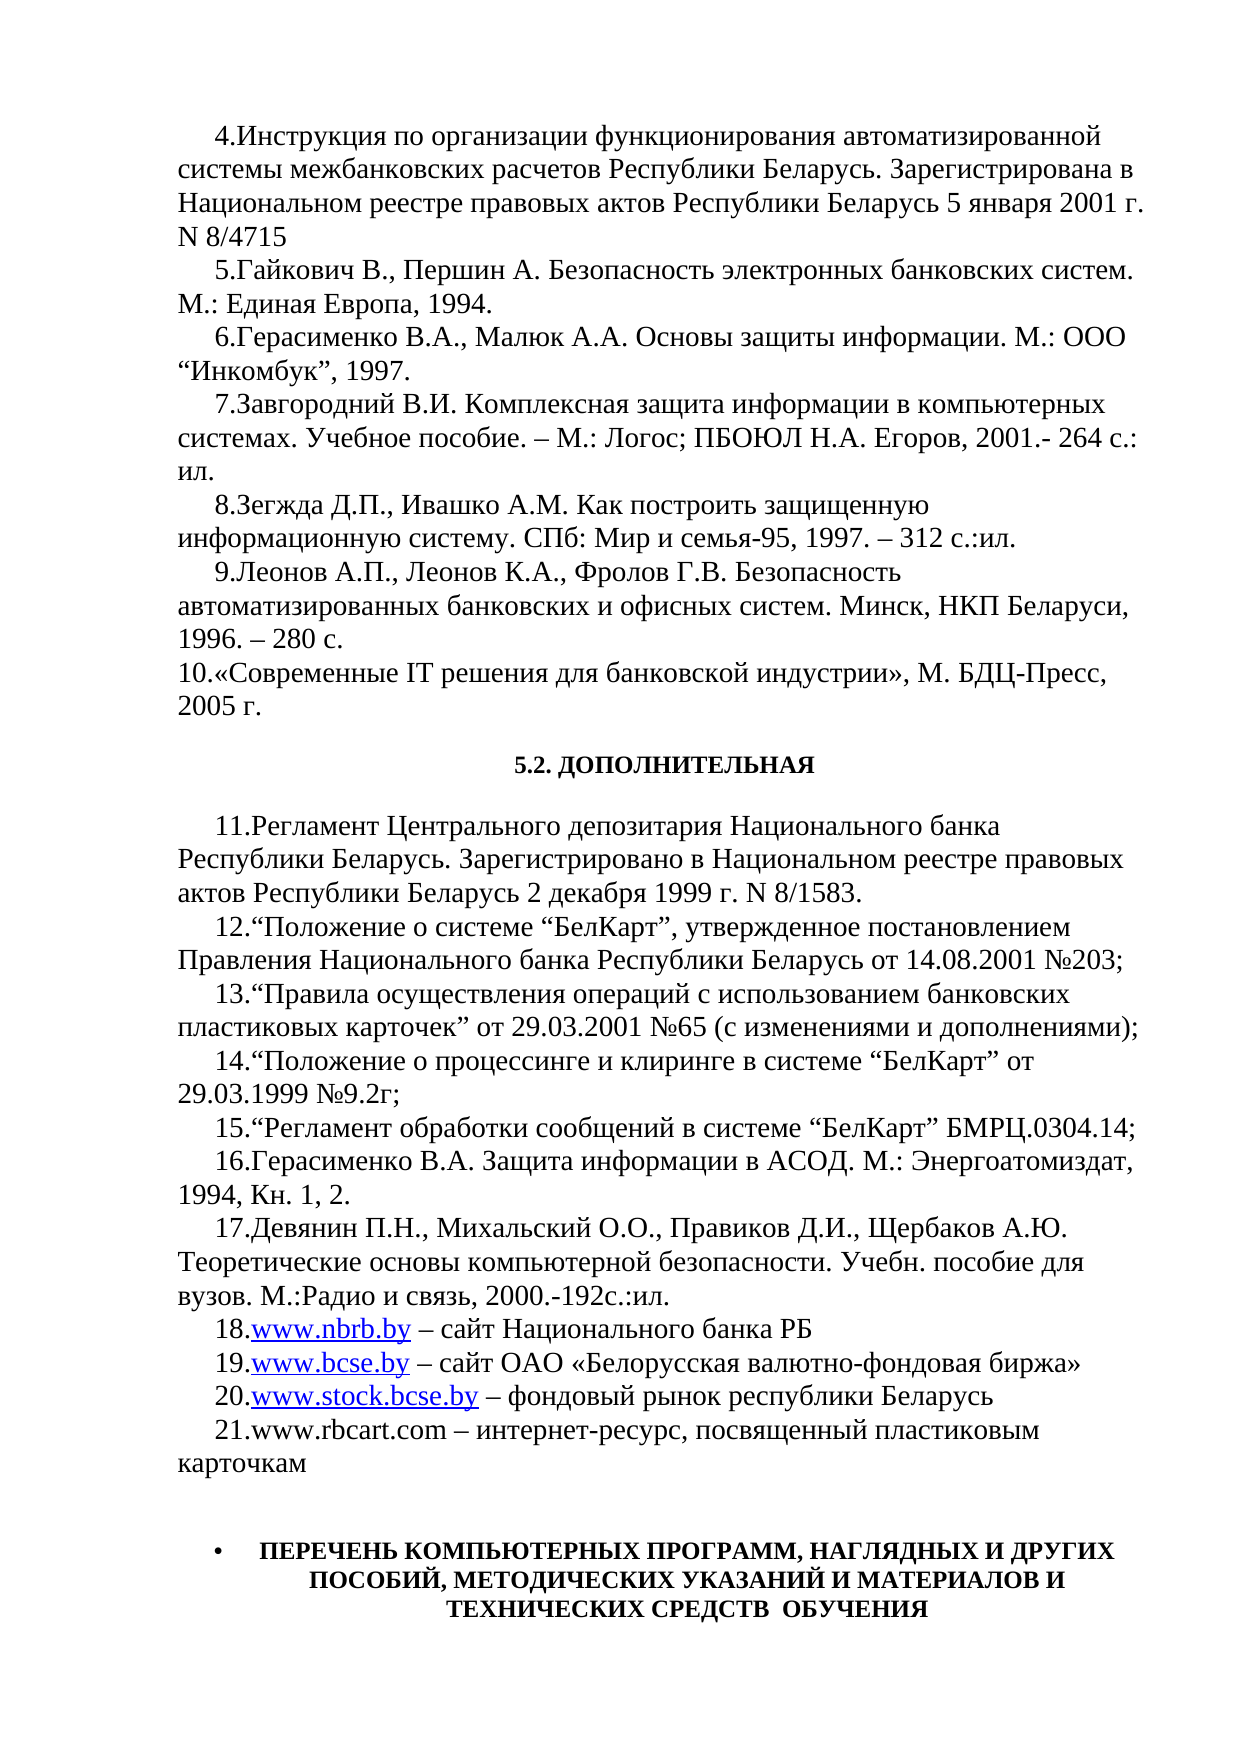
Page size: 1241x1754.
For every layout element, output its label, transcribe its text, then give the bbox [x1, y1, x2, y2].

text 12.“Положение о системе “БелКарт”, утвержденное постановлением Правления Национального банка Республики Беларусь от 14.08.2001 №203; [177, 909, 1152, 976]
text 19.wwwHYPERLINK "http://www.bcse.by/".HYPERLINK "http://www.bcse.by/"bcseHYPERLINK "http://www.bcse.by/".HYPERLINK "http://www.bcse.by/"by – сайт ОАО «Белорусская валютно-фондовая биржа» [214, 1345, 1152, 1378]
text 21.www.rbcart.com – интернет-ресурс, посвященный пластиковым карточкам [177, 1412, 1152, 1479]
text 14.“Положение о процессинге и клиринге в системе “БелКарт” от 29.03.1999 №9.2г; [177, 1043, 1152, 1110]
text 17.Девянин П.Н., Михальский О.О., Правиков Д.И., Щербаков А.Ю. Теоретические основы компьютерной безопасности. Учебн. пособие для вузов. М.:Радио и связь, 2000.-192с.:ил. [177, 1211, 1152, 1311]
text 8.Зегжда Д.П., Ивашко А.М. Как построить защищенную информационную систему. СПб: Мир и семья-95, 1997. – 312 с.:ил. [177, 487, 1152, 554]
text 5.2. ДОПОЛНИТЕЛЬНАЯ [177, 751, 1152, 779]
text 4.Инструкция по организации функционирования автоматизированной системы межбанковских расчетов Республики Беларусь. Зарегистрирована в Национальном реестре правовых актов Республики Беларусь 5 января 2001 г. N 8/4715 [177, 118, 1152, 252]
text 20.wwwHYPERLINK "http://www.stock.bcse.by/".HYPERLINK "http://www.stock.bcse.by/"stockHYPERLINK "http://www.stock.bcse.by/".HYPERLINK "http://www.stock.bcse.by/"bcseHYPERLINK "http://www.stock.bcse.by/".HYPERLINK "http://www.stock.bcse.by/"by – фондовый рынок республики Беларусь [214, 1378, 1152, 1412]
text 11.Регламент Центрального депозитария Национального банка Республики Беларусь. Зарегистрировано в Национальном реестре правовых актов Республики Беларусь 2 декабря 1999 г. N 8/1583. [177, 808, 1152, 909]
text 9.Леонов А.П., Леонов К.А., Фролов Г.В. Безопасность автоматизированных банковских и офисных систем. Минск, НКП Беларуси, 1996. – 280 с. [177, 554, 1152, 655]
text 15.“Регламент обработки сообщений в системе “БелКарт” БМРЦ.0304.14; [177, 1110, 1152, 1143]
text 7.Завгородний В.И. Комплексная защита информации в компьютерных системах. Учебное пособие. – М.: Логос; ПБОЮЛ Н.А. Егоров, 2001.- 264 с.: ил. [177, 386, 1152, 487]
list ПЕРЕЧЕНЬ КОМПЬЮТЕРНЫХ ПРОГРАММ, НАГЛЯДНЫХ И ДРУГИХ ПОСОБИЙ, МЕТОДИЧЕСКИХ УКАЗАНИЙ И МАТЕРИАЛОВ И ТЕХНИЧЕСКИХ СРЕДСТВ ОБУЧЕНИЯ [177, 1536, 1152, 1623]
text 18.wwwHYPERLINK "http://www.nbrb.by/".HYPERLINK "http://www.nbrb.by/"nbrbHYPERLINK "http://www.nbrb.by/".HYPERLINK "http://www.nbrb.by/"by – сайт Национального банка РБ [177, 1311, 1152, 1345]
text 16.Герасименко В.А. Защита информации в АСОД. М.: Энергоатомиздат, 1994, Кн. 1, 2. [177, 1143, 1152, 1211]
text 10.«Современные IT решения для банковской индустрии», М. БДЦ-Пресс, 2005 г. [177, 655, 1152, 722]
text 5.Гайкович В., Першин А. Безопасность электронных банковских систем. М.: Единая Европа, 1994. [177, 252, 1152, 319]
text 6.Герасименко В.А., Малюк А.А. Основы защиты информации. М.: ООО “Инкомбук”, 1997. [177, 319, 1152, 386]
text 13.“Правила осуществления операций с использованием банковских пластиковых карточек” от 29.03.2001 №65 (с изменениями и дополнениями); [177, 976, 1152, 1043]
